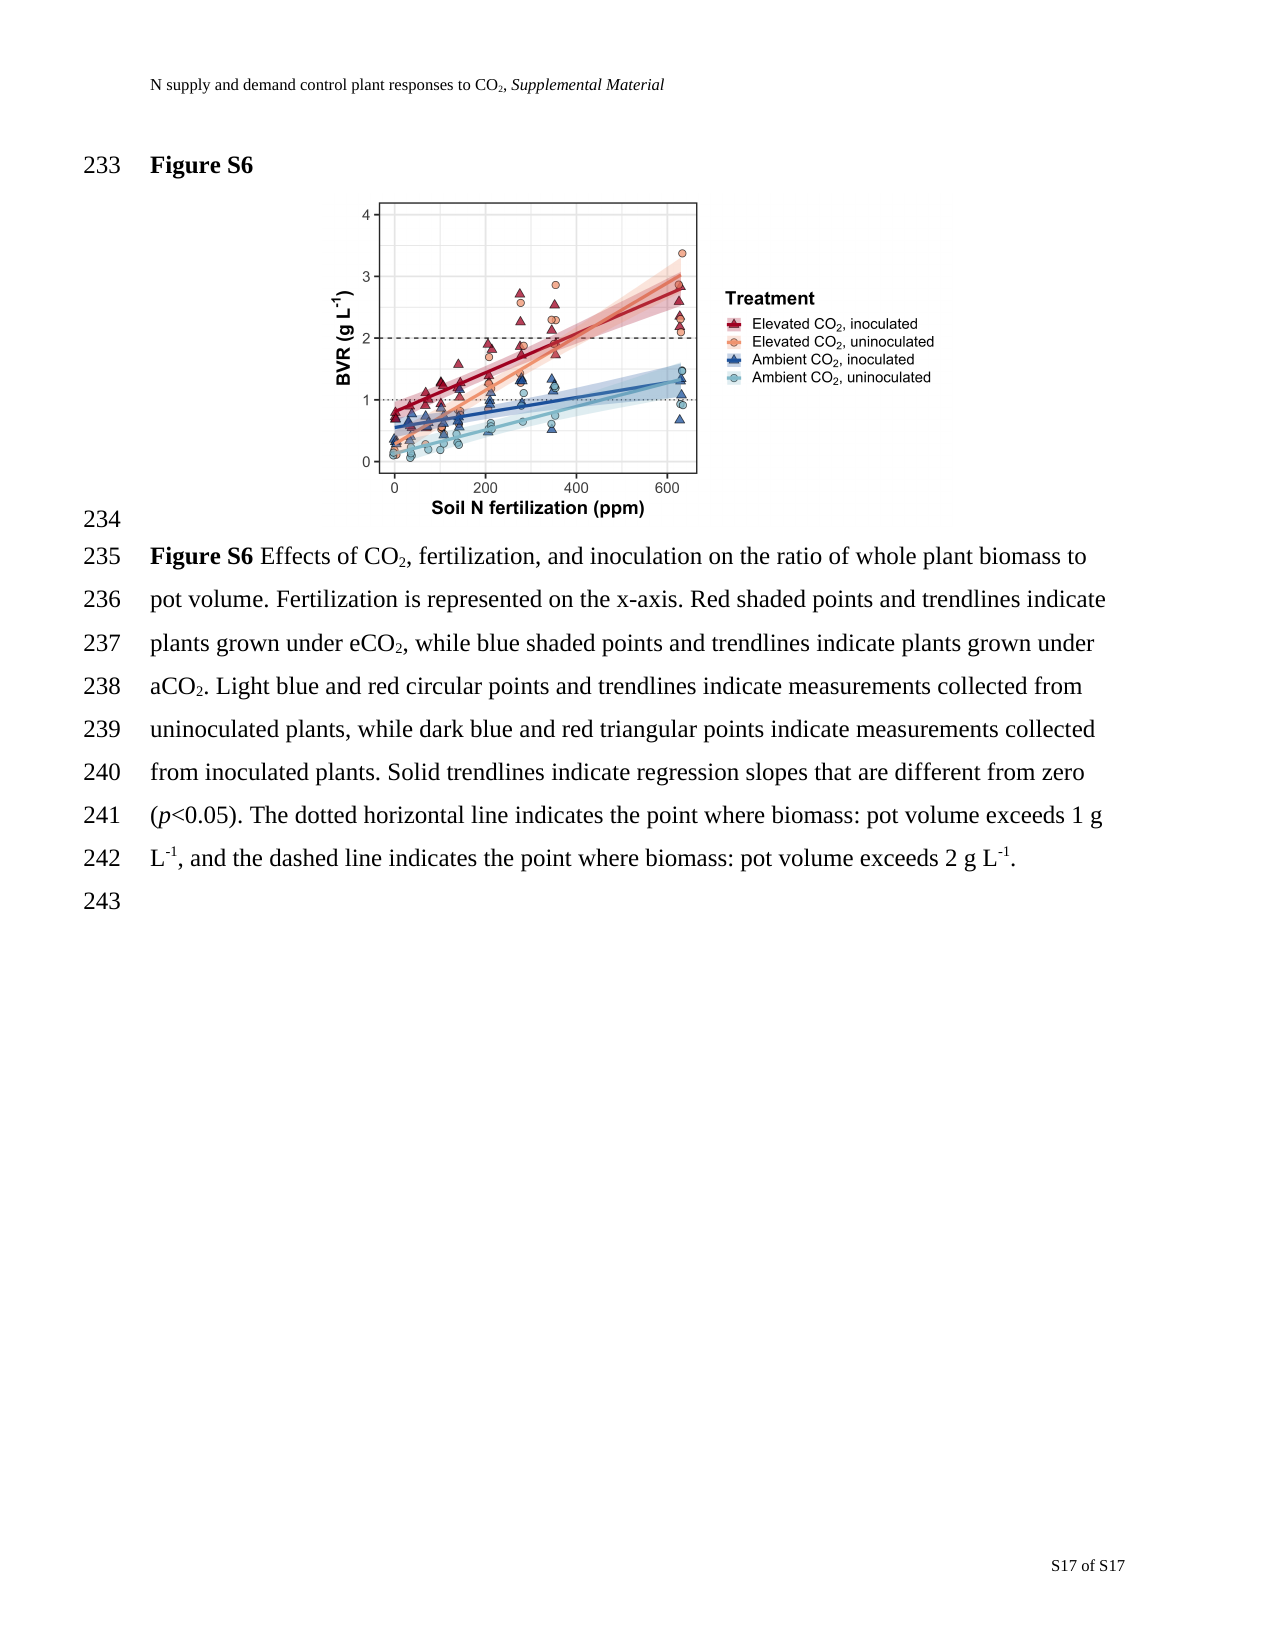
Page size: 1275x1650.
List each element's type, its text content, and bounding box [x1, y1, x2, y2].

text Figure S6 Effects of CO2, fertilization, and inoculation on the ratio of whole plant biomass to pot volume. Fertilization is represented on the x-axis. Red shaded points and trendlines indicate plants grown under eCO2, while blue shaded points and trendlines indicate plants grown under aCO2. Light blue and red circular points and trendlines indicate measurements collected from uninoculated plants, while dark blue and red triangular points indicate measurements collected from inoculated plants. Solid trendlines indicate regression slopes that are different from zero (p<0.05). The dotted horizontal line indicates the point where biomass: pot volume exceeds 1 g L-1, and the dashed line indicates the point where biomass: pot volume exceeds 2 g L-1. [150, 541, 1125, 872]
text Figure S6 [150, 150, 1125, 179]
picture [322, 193, 953, 527]
